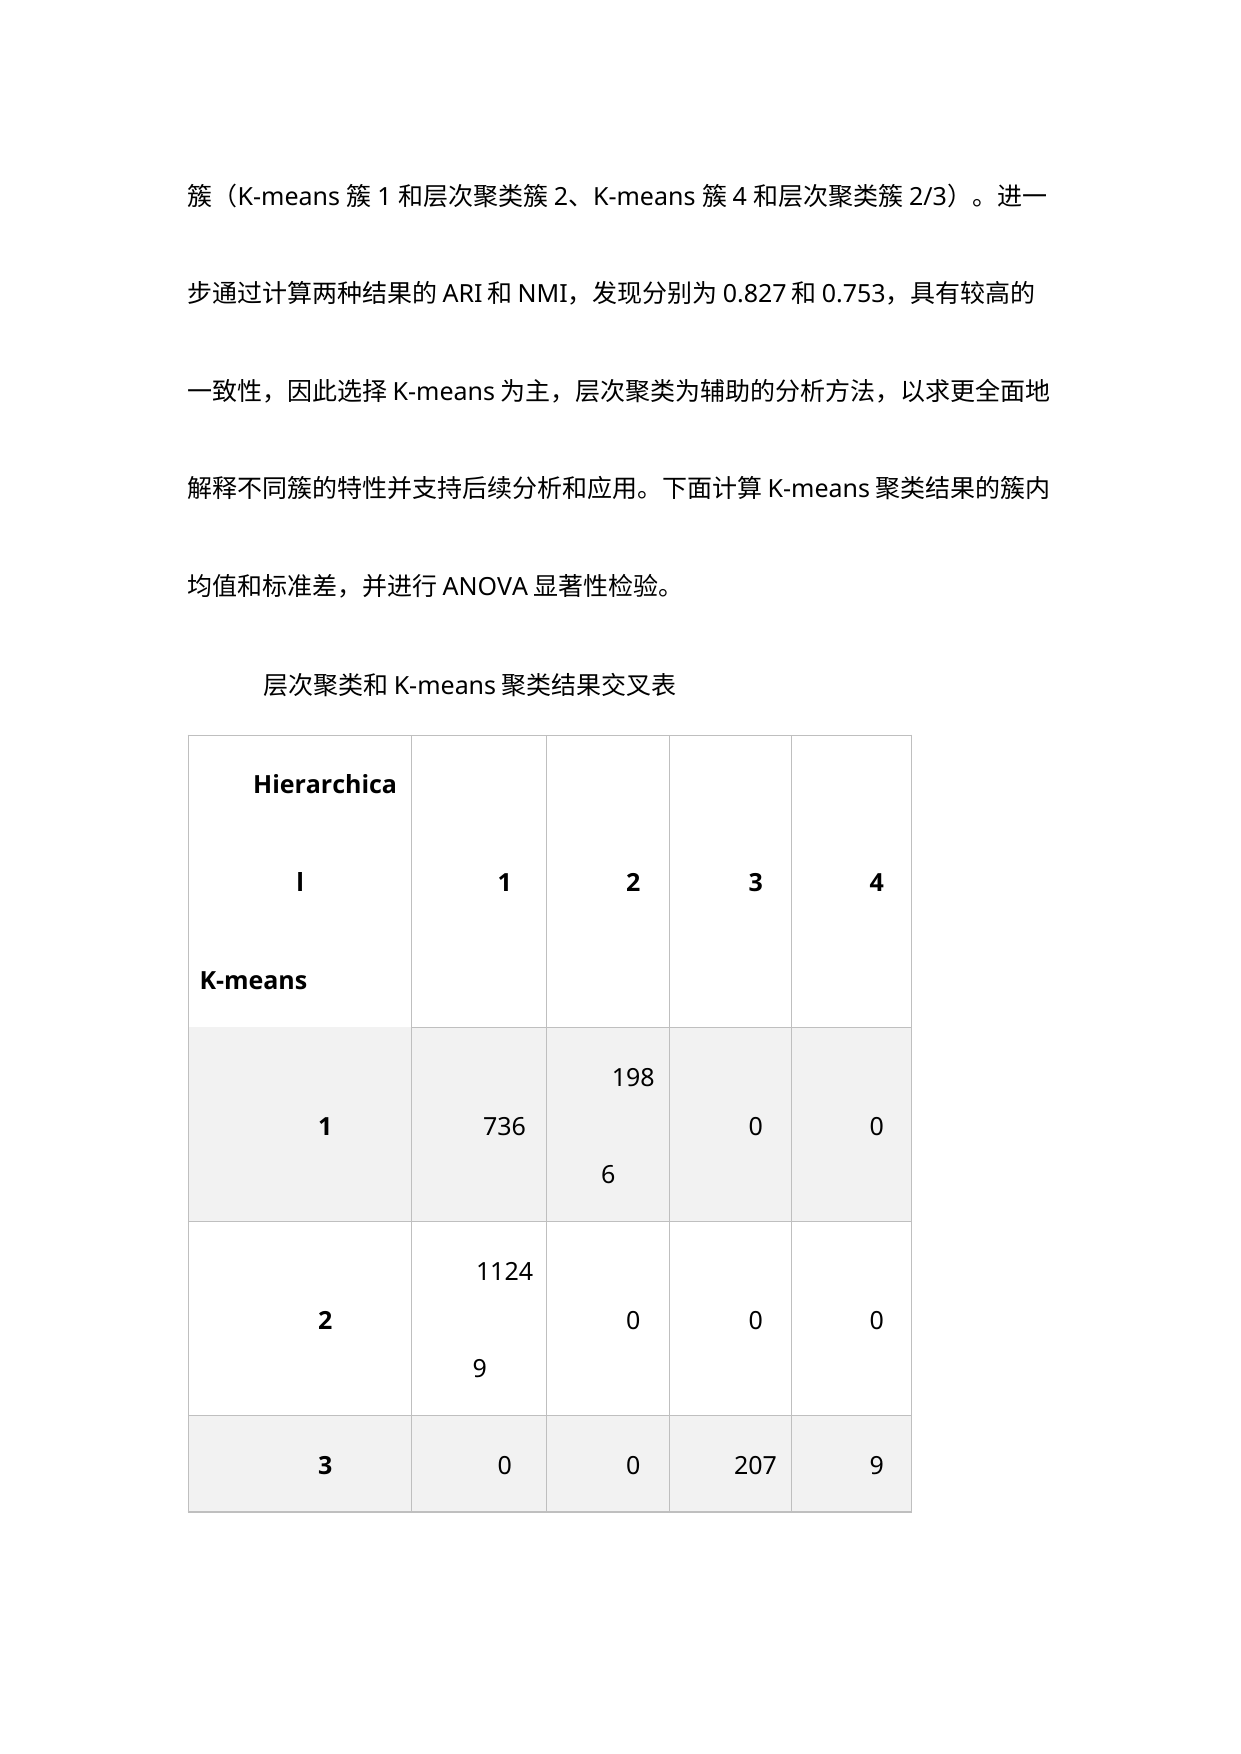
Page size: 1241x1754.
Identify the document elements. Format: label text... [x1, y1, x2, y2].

table_cell 3 [189, 1416, 411, 1511]
table_cell 0 [792, 1028, 911, 1221]
table_cell 0 [792, 1222, 911, 1415]
table_cell 9 [792, 1416, 911, 1511]
table_cell 2073 [670, 1416, 791, 1511]
table_header 4 [792, 736, 911, 1027]
table_cell 0 [412, 1416, 546, 1511]
table_cell 0 [547, 1222, 669, 1415]
table_cell 736 [412, 1028, 546, 1221]
table_cell 2 [189, 1222, 411, 1415]
table_cell 0 [670, 1028, 791, 1221]
table_header 3 [670, 736, 791, 1027]
text 层次聚类和K-means聚类结果交叉表 [187, 651, 1053, 716]
table_header 1 [412, 736, 546, 1027]
table_header 2 [547, 736, 669, 1027]
table_cell 0 [670, 1222, 791, 1415]
table_cell 11249 [412, 1222, 546, 1415]
table_cell 1 [189, 1027, 411, 1221]
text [187, 162, 1053, 617]
table_cell 1986 [547, 1028, 669, 1221]
table_cell 0 [547, 1416, 669, 1511]
table_header Hierarchical K-means [189, 736, 411, 1027]
